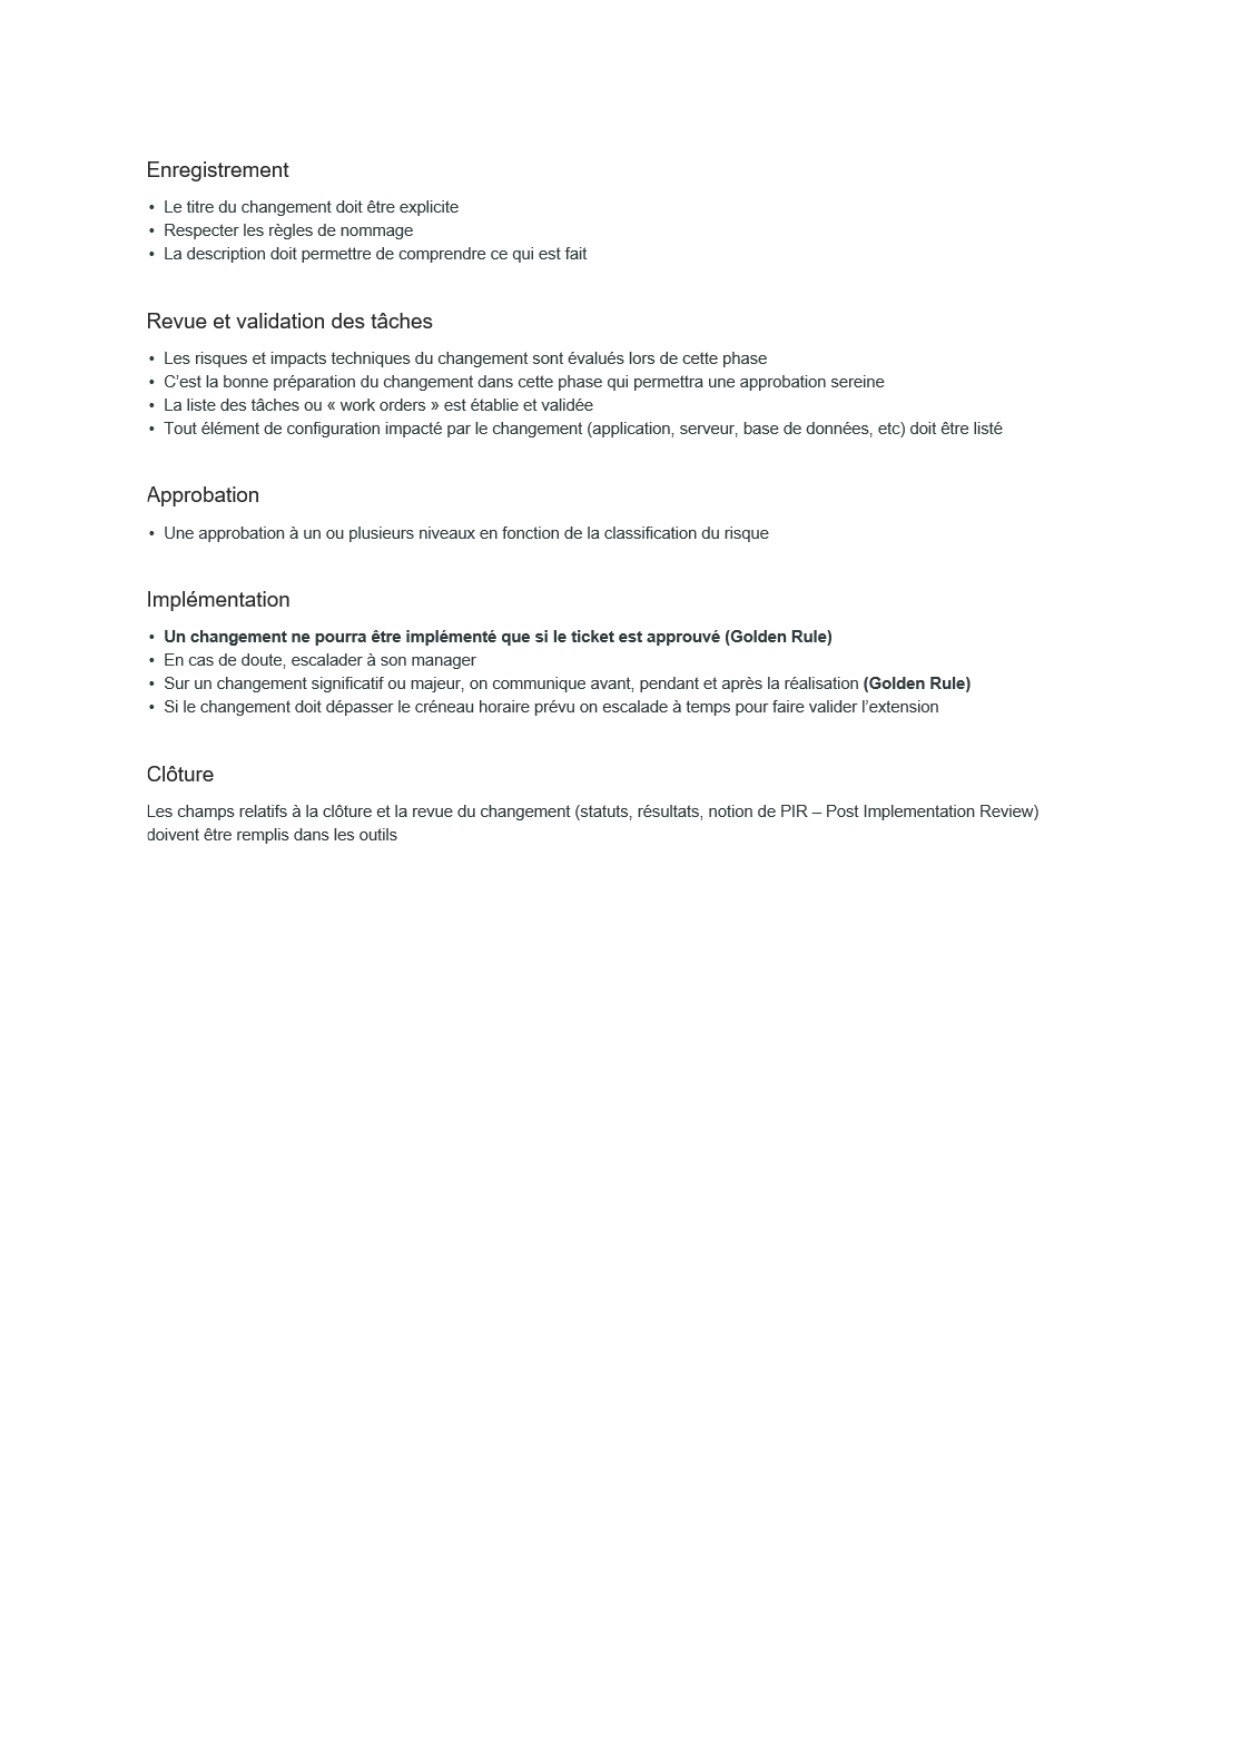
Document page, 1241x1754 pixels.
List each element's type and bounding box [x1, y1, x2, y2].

picture [147, 147, 1093, 885]
